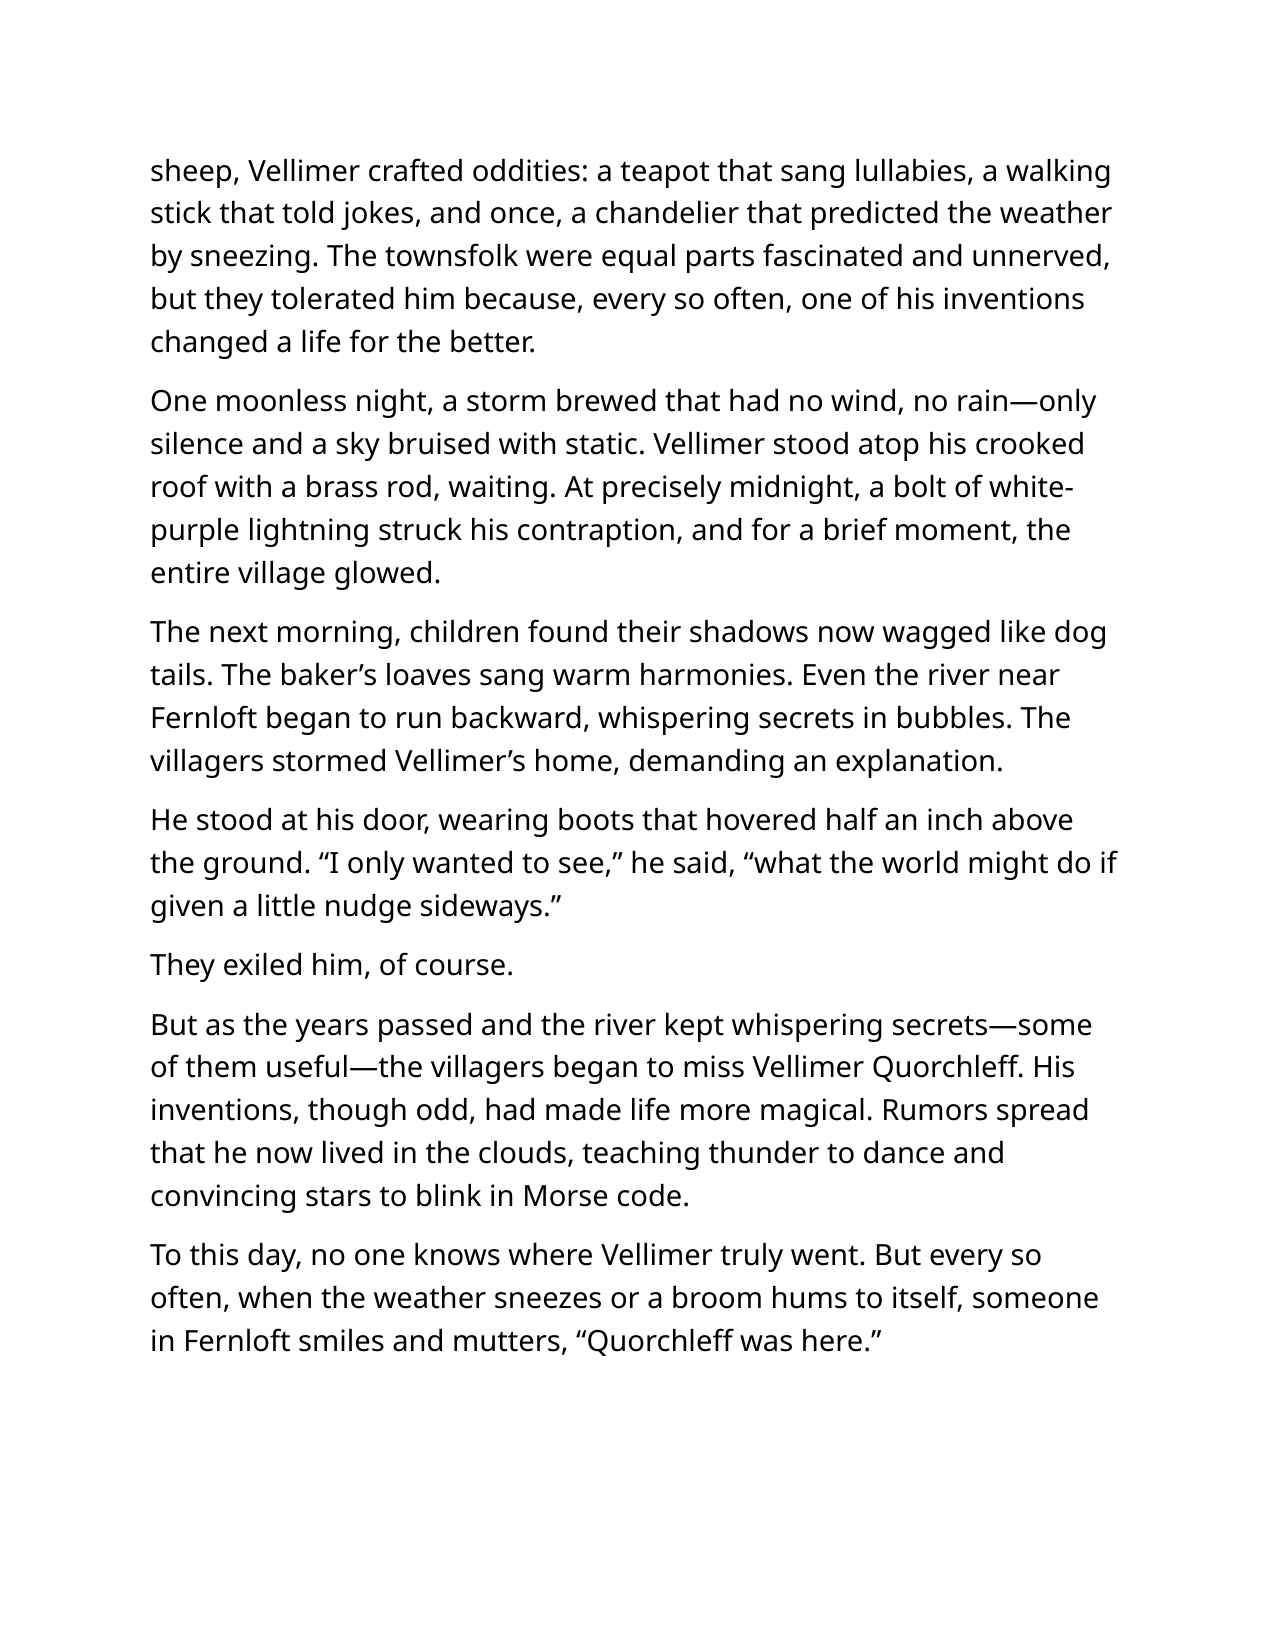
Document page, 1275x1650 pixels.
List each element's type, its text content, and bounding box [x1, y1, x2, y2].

text He stood at his door, wearing boots that hovered half an inch above the ground. “I only wanted to see,” he said, “what the world might do if given a little nudge sideways.” [150, 799, 1125, 925]
text To this day, no one knows where Vellimer truly went. But every so often, when the weather sneezes or a broom hums to itself, someone in Fernloft smiles and mutters, “Quorchleff was here.” [150, 1235, 1125, 1360]
text One moonless night, a storm brewed that had no wind, no rain—only silence and a sky bruised with static. Vellimer stood atop his crooked roof with a brass rod, waiting. At precisely midnight, a bolt of white-purple lightning struck his contraption, and for a brief moment, the entire village glowed. [150, 381, 1125, 592]
text The next morning, children found their shadows now wagged like dog tails. The baker’s loaves sang warm harmonies. Even the river near Fernloft began to run backward, whispering secrets in bubbles. The villagers stormed Vellimer’s home, demanding an explanation. [150, 611, 1125, 779]
text They exiled him, of course. [150, 944, 1125, 984]
text But as the years passed and the river kept whispering secrets—some of them useful—the villagers began to miss Vellimer Quorchleff. His inventions, though odd, had made life more magical. Rumors spread that he now lived in the clouds, teaching thunder to dance and convincing stars to blink in Morse code. [150, 1004, 1125, 1215]
